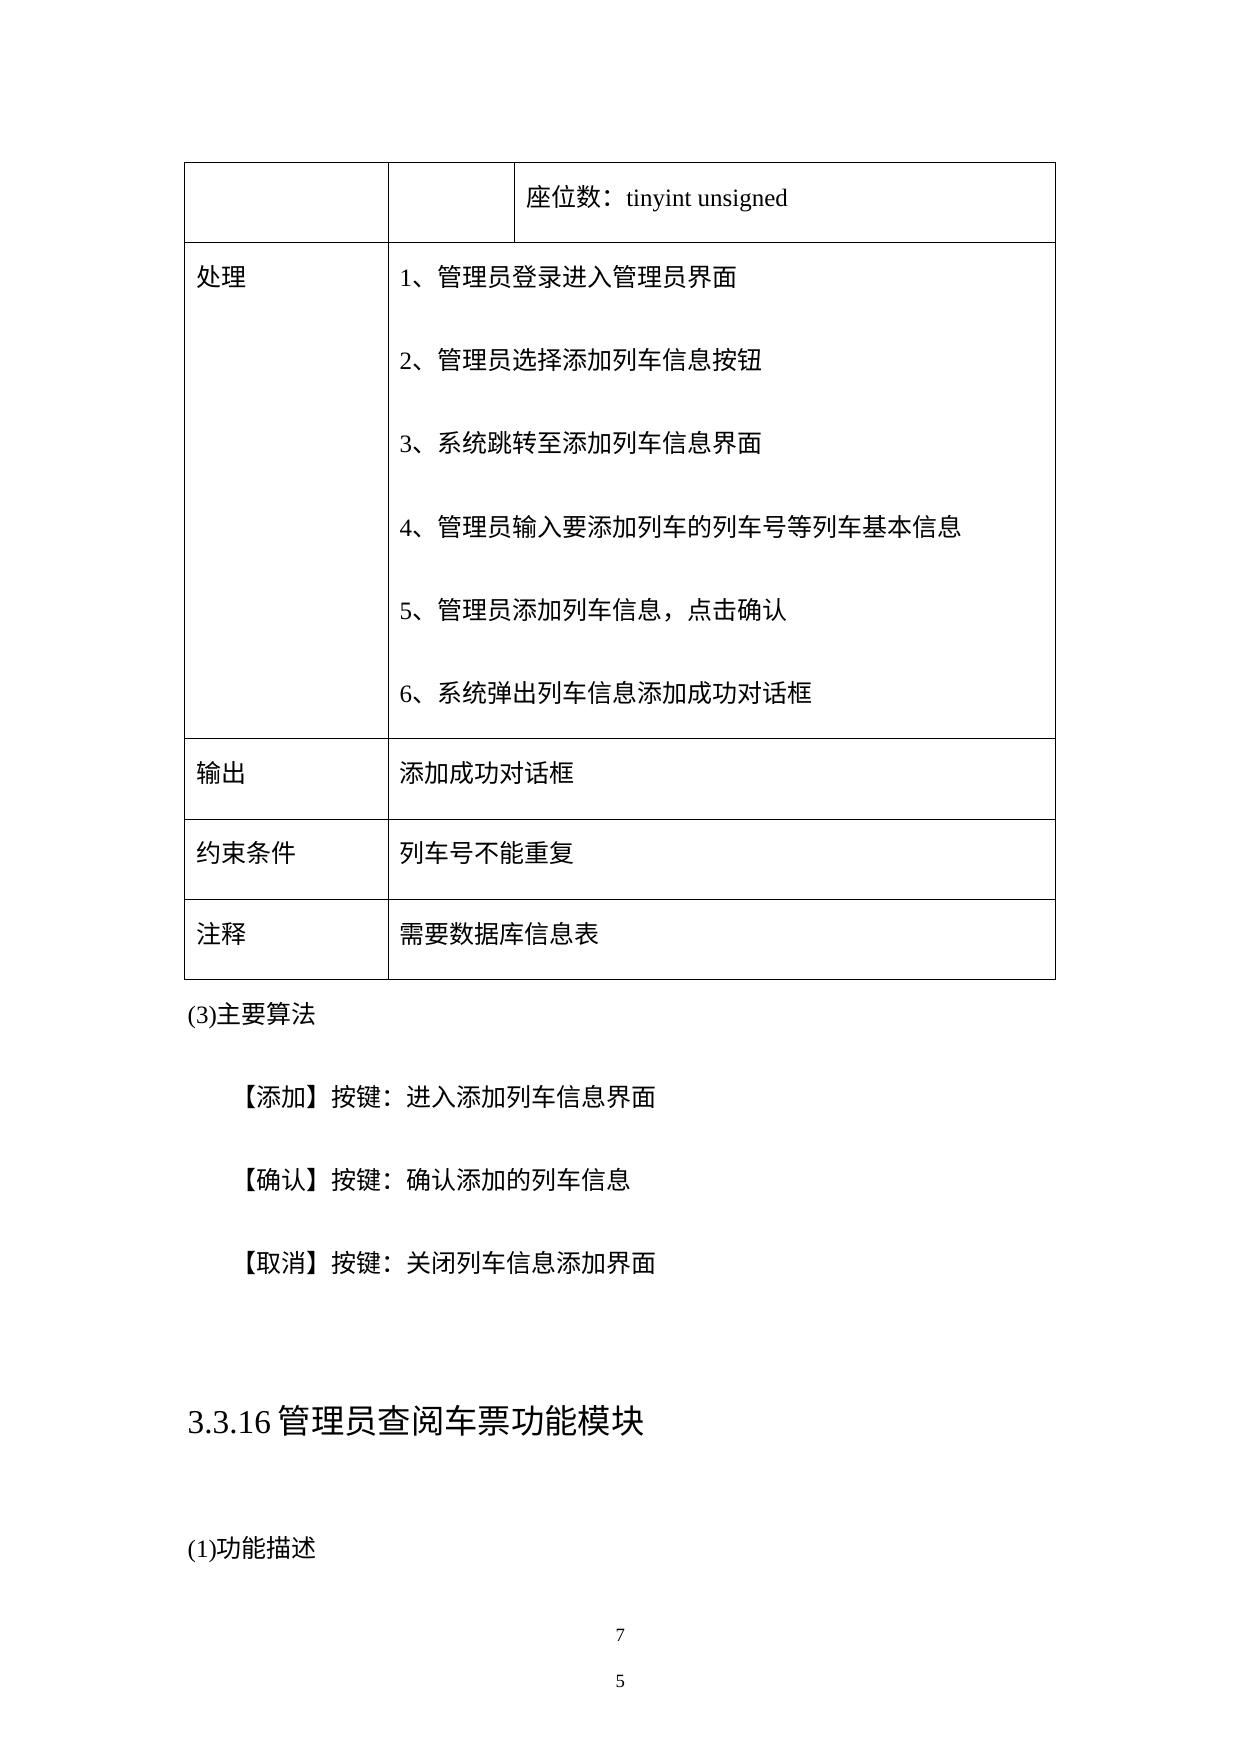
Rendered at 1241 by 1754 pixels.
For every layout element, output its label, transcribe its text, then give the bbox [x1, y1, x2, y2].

text (3)主要算法 [187, 980, 1053, 1045]
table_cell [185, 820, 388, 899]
text 【确认】按键：确认添加的列车信息 [187, 1146, 1053, 1211]
subtitle 3.3.16管理员查阅车票功能模块 [187, 1387, 1053, 1452]
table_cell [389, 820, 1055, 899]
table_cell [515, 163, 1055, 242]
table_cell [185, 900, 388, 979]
text 【添加】按键：进入添加列车信息界面 [187, 1063, 1053, 1128]
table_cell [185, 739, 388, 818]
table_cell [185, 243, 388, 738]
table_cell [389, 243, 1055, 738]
text (1)功能描述 [187, 1514, 1053, 1579]
text 【取消】按键：关闭列车信息添加界面 [187, 1229, 1053, 1294]
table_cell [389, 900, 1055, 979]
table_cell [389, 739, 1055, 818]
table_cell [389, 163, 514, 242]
